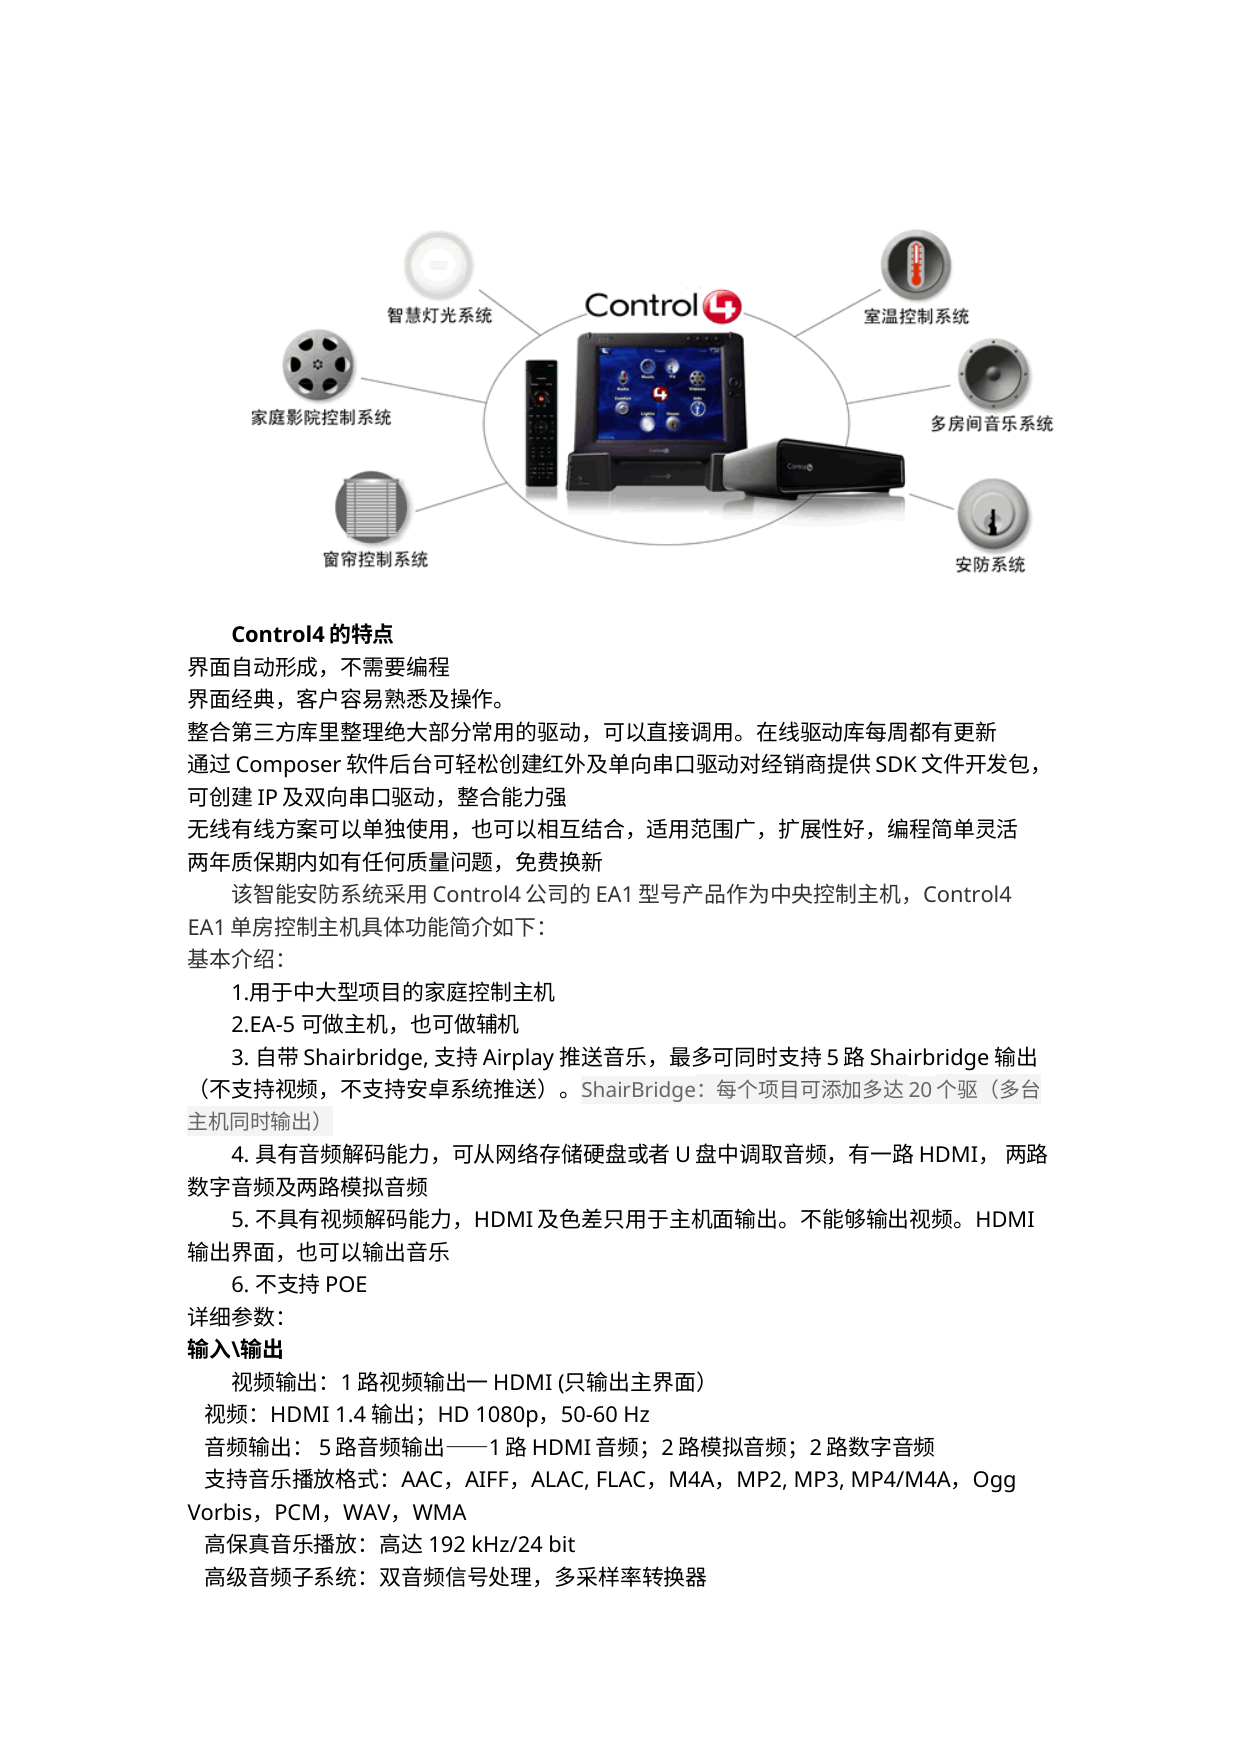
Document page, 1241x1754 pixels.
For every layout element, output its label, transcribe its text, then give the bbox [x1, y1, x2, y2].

text 视频输出：1路视频输出一HDMI (只输出主界面） 视频：HDMI 1.4 输出；HD 1080p，50-60 Hz 音频输出： 5路音频输出——1路HDMI音频；2路模拟音频；2路数字音频 支持音乐播放格式：AAC，AIFF，ALAC, FLAC，M4A，MP2, MP3, MP4/M4A，Ogg Vorbis，PCM，WAV，WMA 高保真音乐播放：高达 192 kHz/24 bit [187, 1364, 1053, 1559]
picture [231, 162, 1097, 605]
text 4. 具有音频解码能力，可从网络存储硬盘或者U盘中调取音频，有一路HDMI， 两路数字音频及两路模拟音频 [187, 1137, 1053, 1202]
text 输入\输出 [187, 1332, 1053, 1364]
text Control4的特点 界面自动形成，不需要编程 界面经典，客户容易熟悉及操作。 整合第三方库里整理绝大部分常用的驱动，可以直接调用。在线驱动库每周都有更新 通过Composer软件后台可轻松创建红外及单向串口驱动对经销商提供SDK文件开发包，可创建IP及双向串口驱动，整合能力强 无线有线方案可以单独使用，也可以相互结合，适用范围广，扩展性好，编程简单灵活 两年质保期内如有任何质量问题，免费换新 [187, 617, 1053, 877]
text 5. 不具有视频解码能力，HDMI及色差只用于主机面输出。不能够输出视频。HDMI输出界面，也可以输出音乐 [187, 1202, 1053, 1267]
text 6. 不支持POE [187, 1267, 1053, 1299]
text 详细参数： [187, 1299, 1053, 1332]
text 1.用于中大型项目的家庭控制主机 [187, 974, 1053, 1007]
text 该智能安防系统采用Control4公司的EA1型号产品作为中央控制主机，Control4 EA1单房控制主机具体功能简介如下： [187, 877, 1053, 942]
text 基本介绍： [187, 942, 1053, 974]
text 2.EA-5 可做主机，也可做辅机 [187, 1007, 1053, 1039]
text 高级音频子系统：双音频信号处理，多采样率转换器 [187, 1559, 1053, 1592]
text 3. 自带Shairbridge, 支持Airplay 推送音乐，最多可同时支持5路Shairbridge输出（不支持视频，不支持安卓系统推送）。ShairBridge：每个项目可添加多达20个驱（多台主机同时输出） [187, 1039, 1053, 1137]
